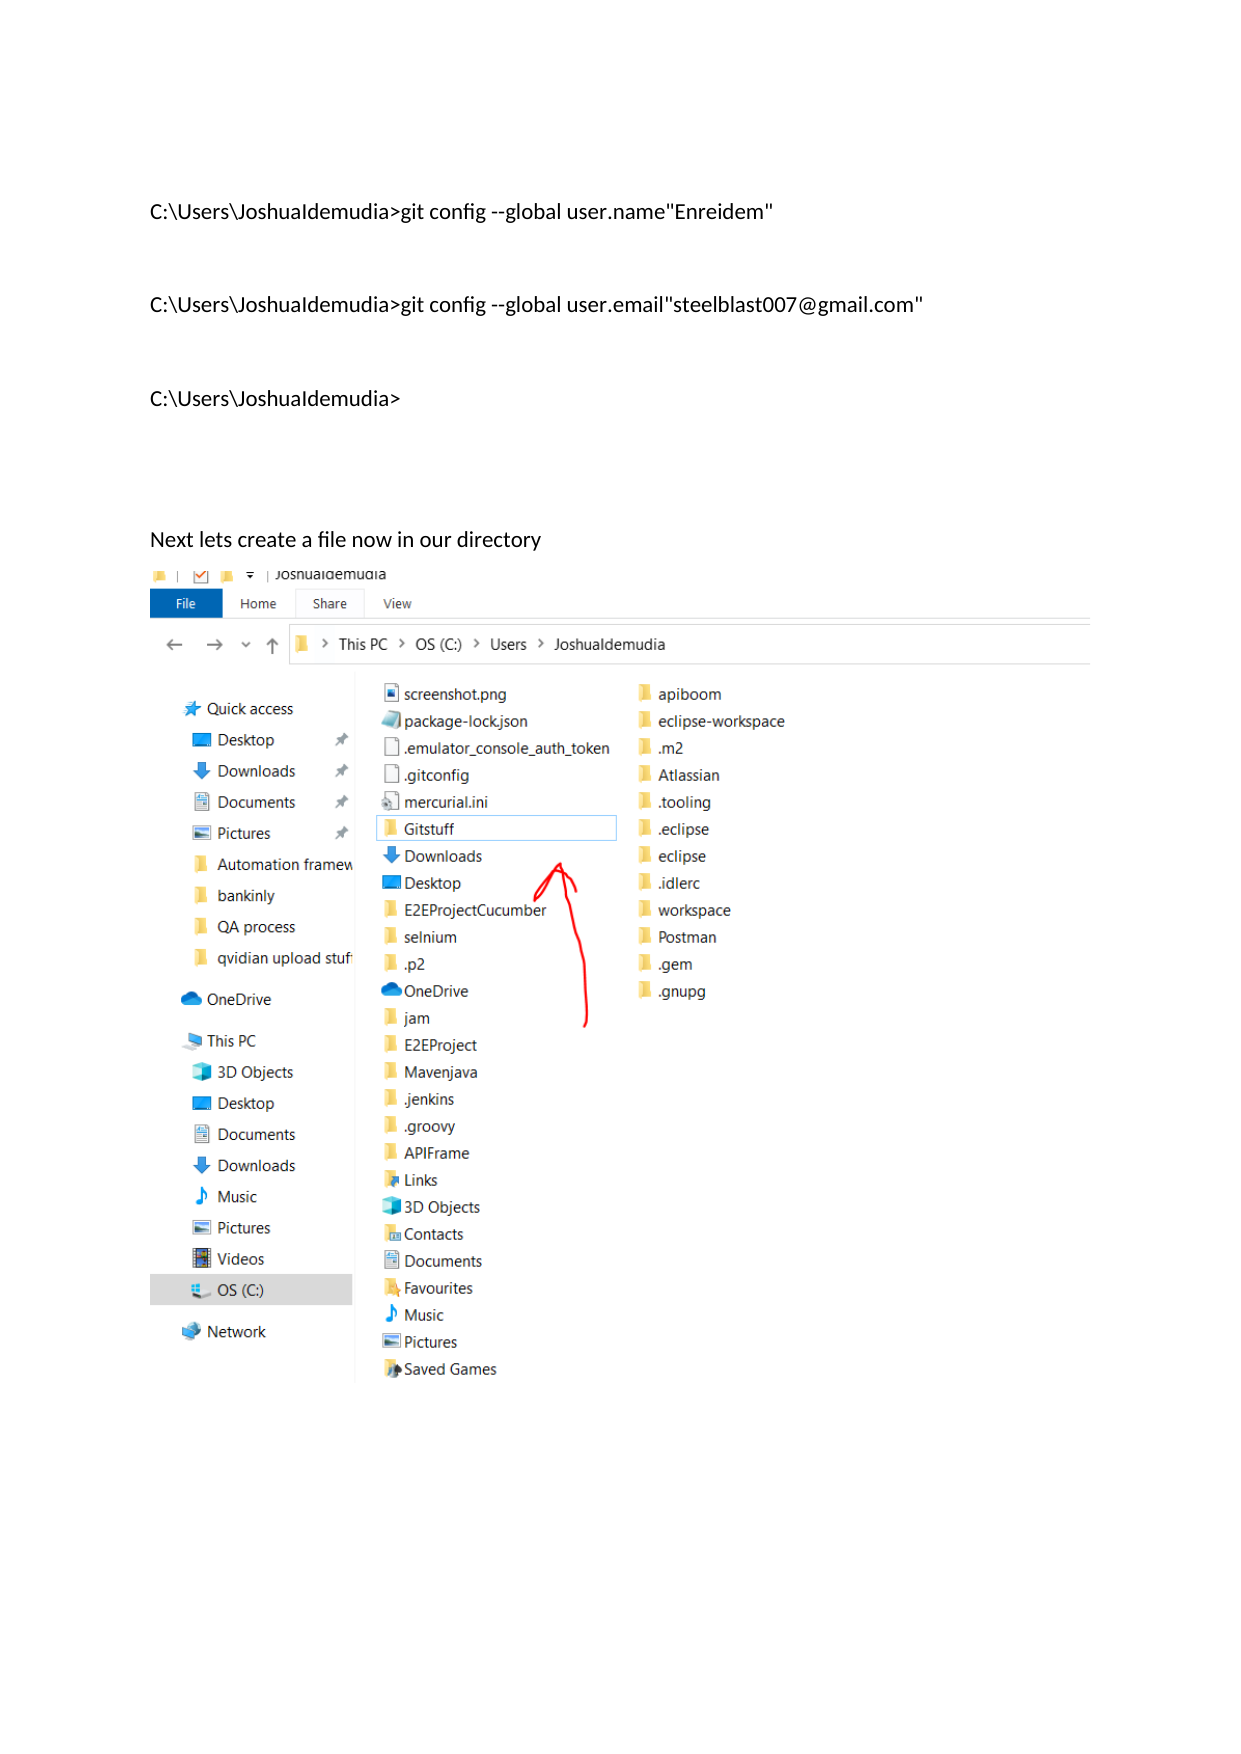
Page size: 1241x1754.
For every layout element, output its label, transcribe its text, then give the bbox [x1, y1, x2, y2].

picture [150, 571, 1091, 1383]
text C:\Users\JoshuaIdemudia>git config --global user.name"Enreidem" [150, 197, 1090, 225]
text C:\Users\JoshuaIdemudia> [150, 384, 1090, 412]
text Next lets create a file now in our directory [150, 525, 1090, 553]
text C:\Users\JoshuaIdemudia>git config --global user.email"steelblast007@gmail.com" [150, 291, 1090, 319]
